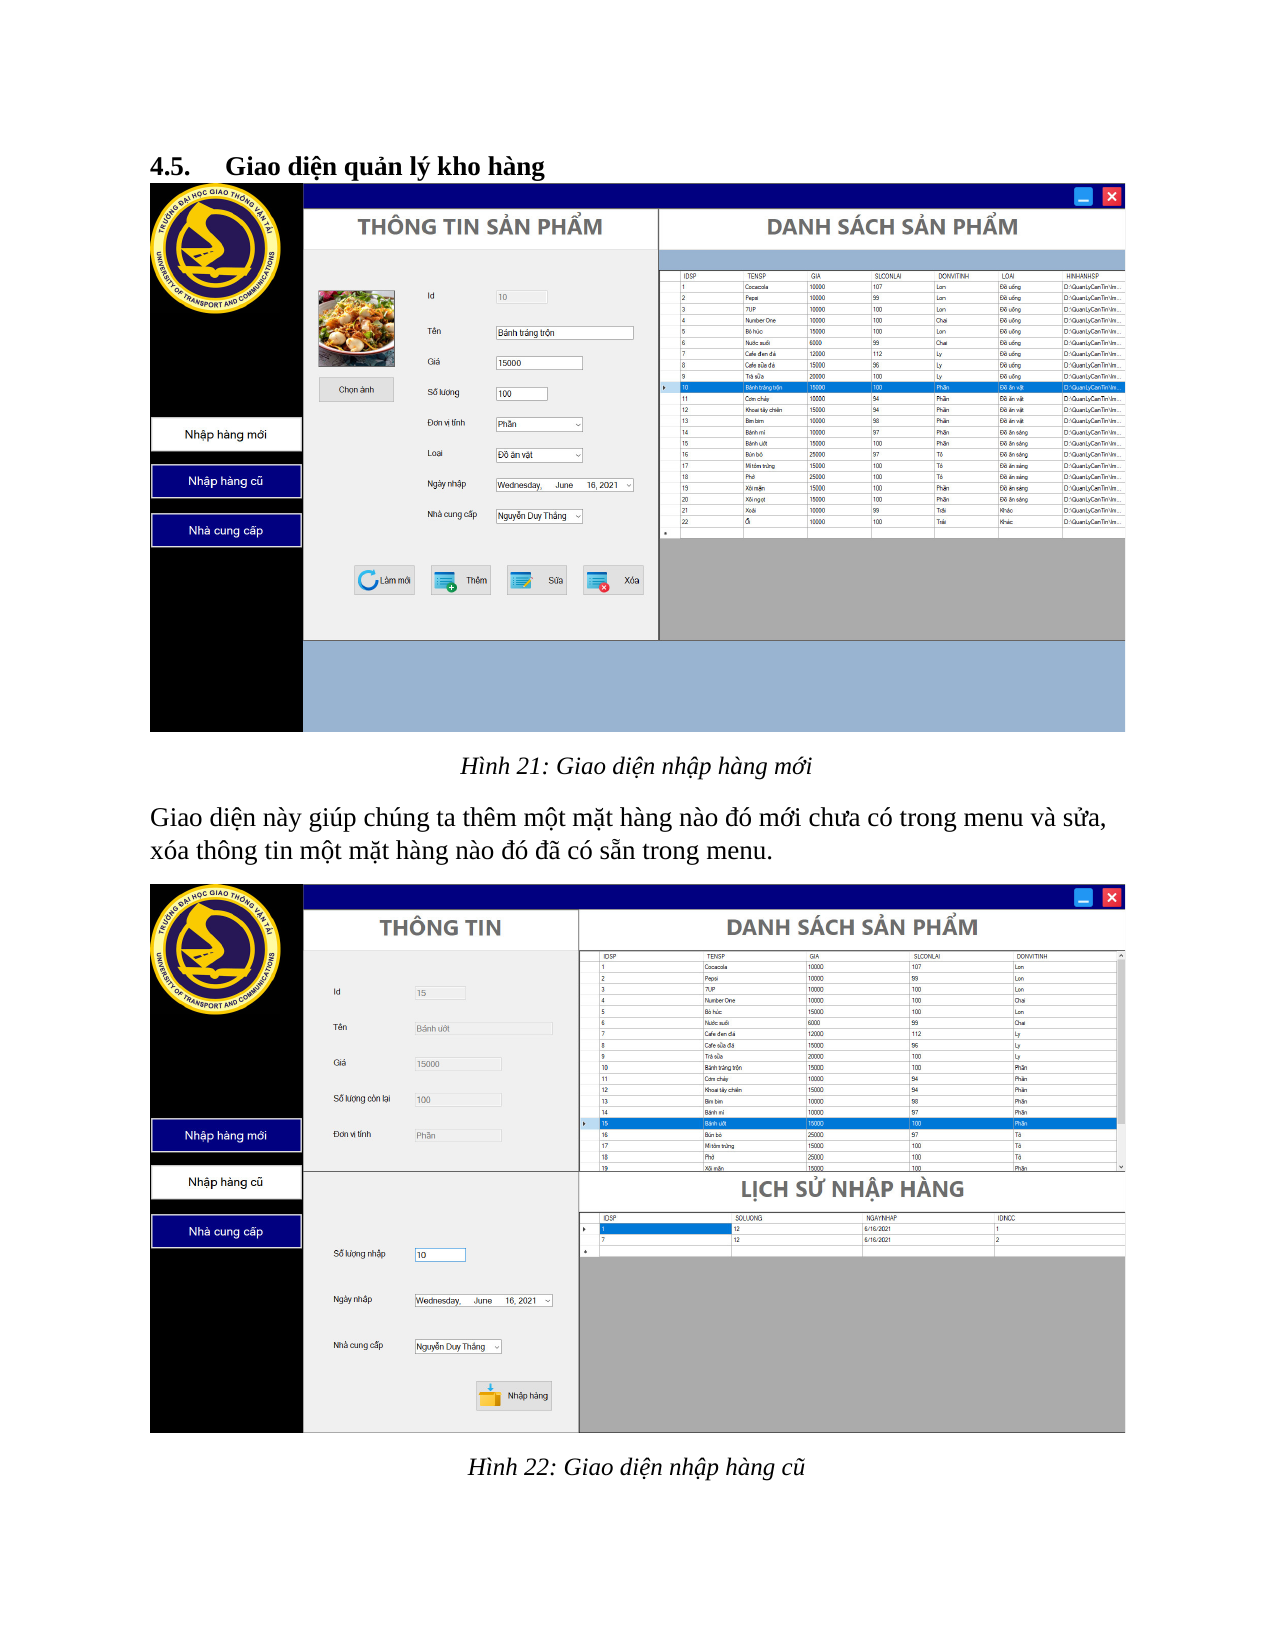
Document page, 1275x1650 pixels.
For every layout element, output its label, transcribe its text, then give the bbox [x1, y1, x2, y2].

picture [150, 884, 1125, 1433]
text Giao diện này giúp chúng ta thêm một mặt hàng nào đó mới chưa có trong menu và sửa, xóa thông tin một mặt hàng nào đó đã có sẵn trong menu. [150, 801, 1125, 865]
text Hình 21: Giao diện nhập hàng mới [150, 751, 1125, 780]
text Hình 22: Giao diện nhập hàng cũ [150, 1452, 1125, 1481]
subtitle 4.5. Giao diện quản lý kho hàng [150, 150, 1125, 181]
picture [150, 183, 1125, 732]
